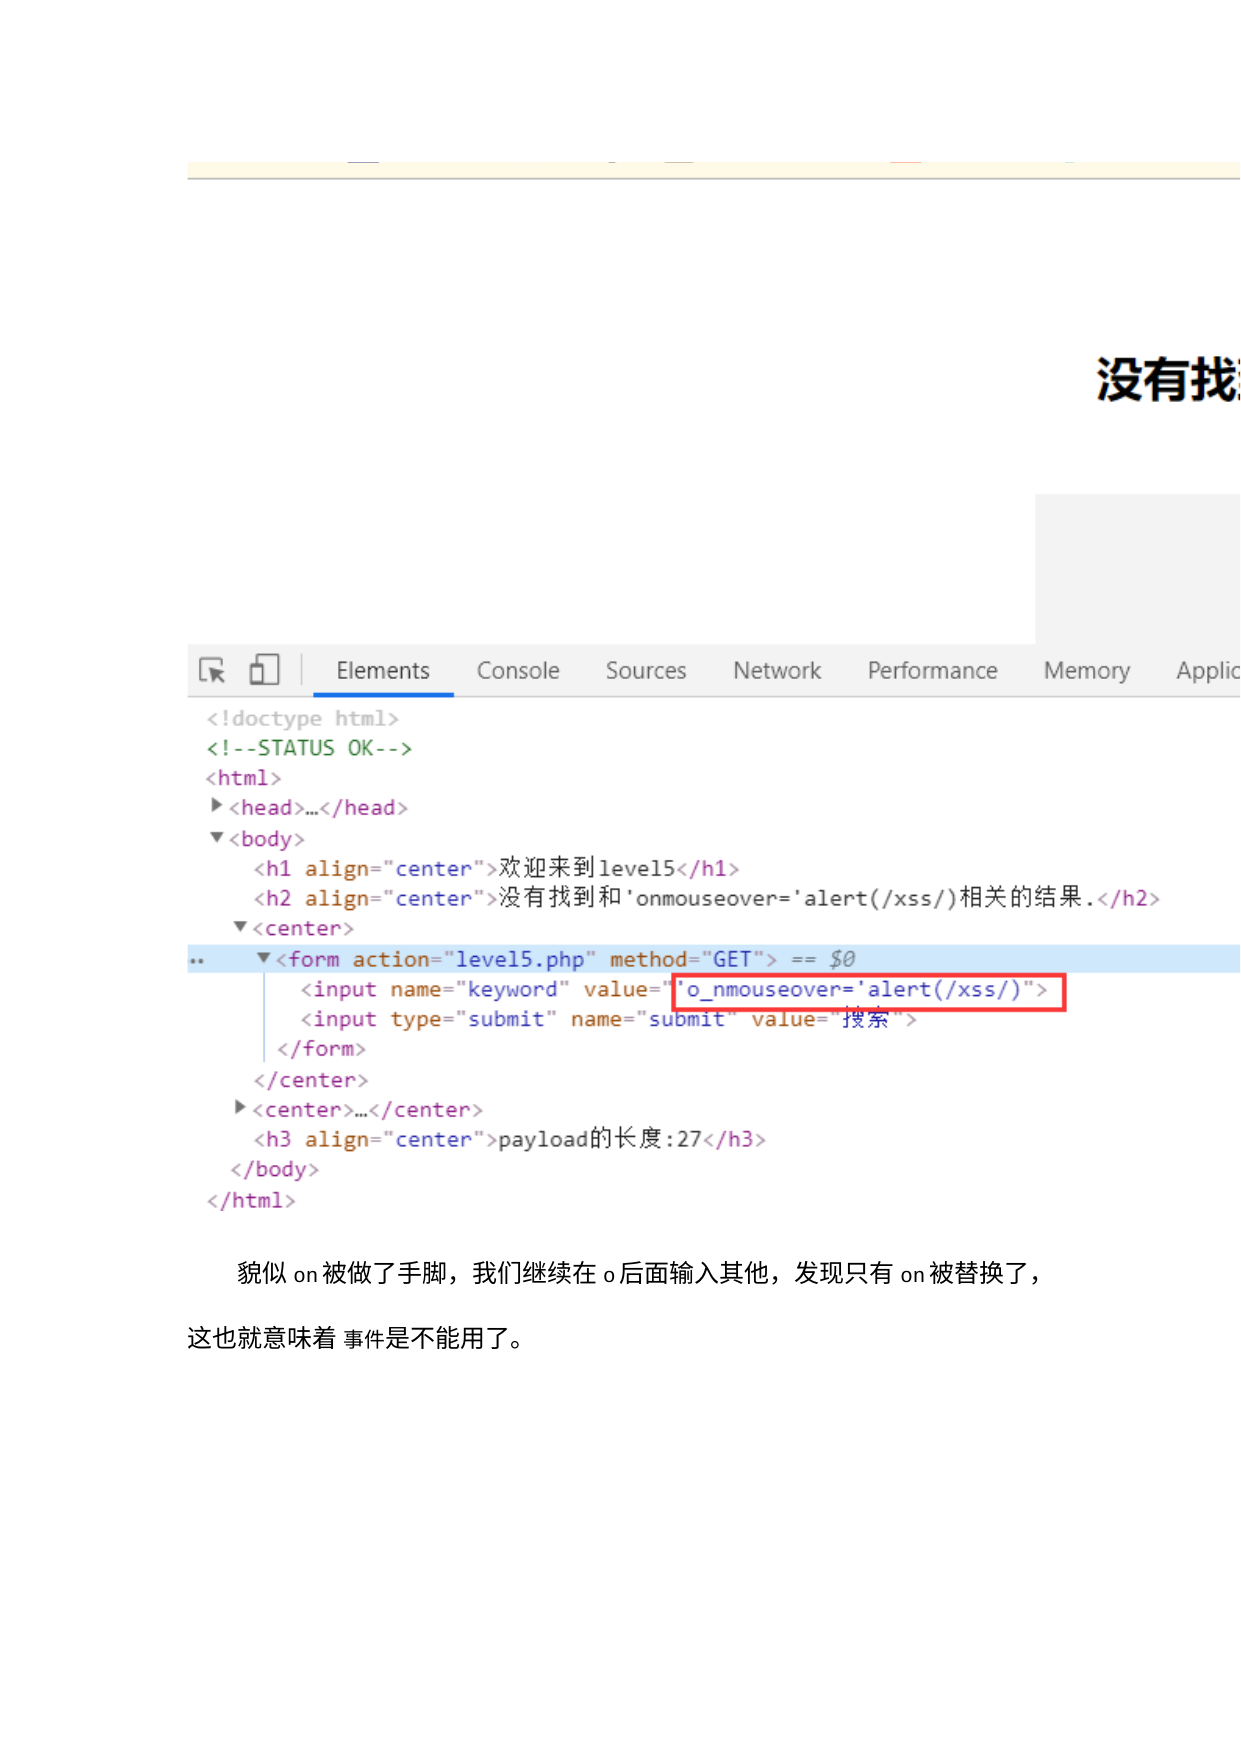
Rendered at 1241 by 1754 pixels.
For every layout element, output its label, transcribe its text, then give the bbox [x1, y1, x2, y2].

picture [187, 162, 1241, 1211]
text 貌似 on被做了手脚，我们继续在 o后面输入其他，发现只有 on被替换了，这也就意味着 事件是不能用了。 [187, 1239, 1053, 1369]
